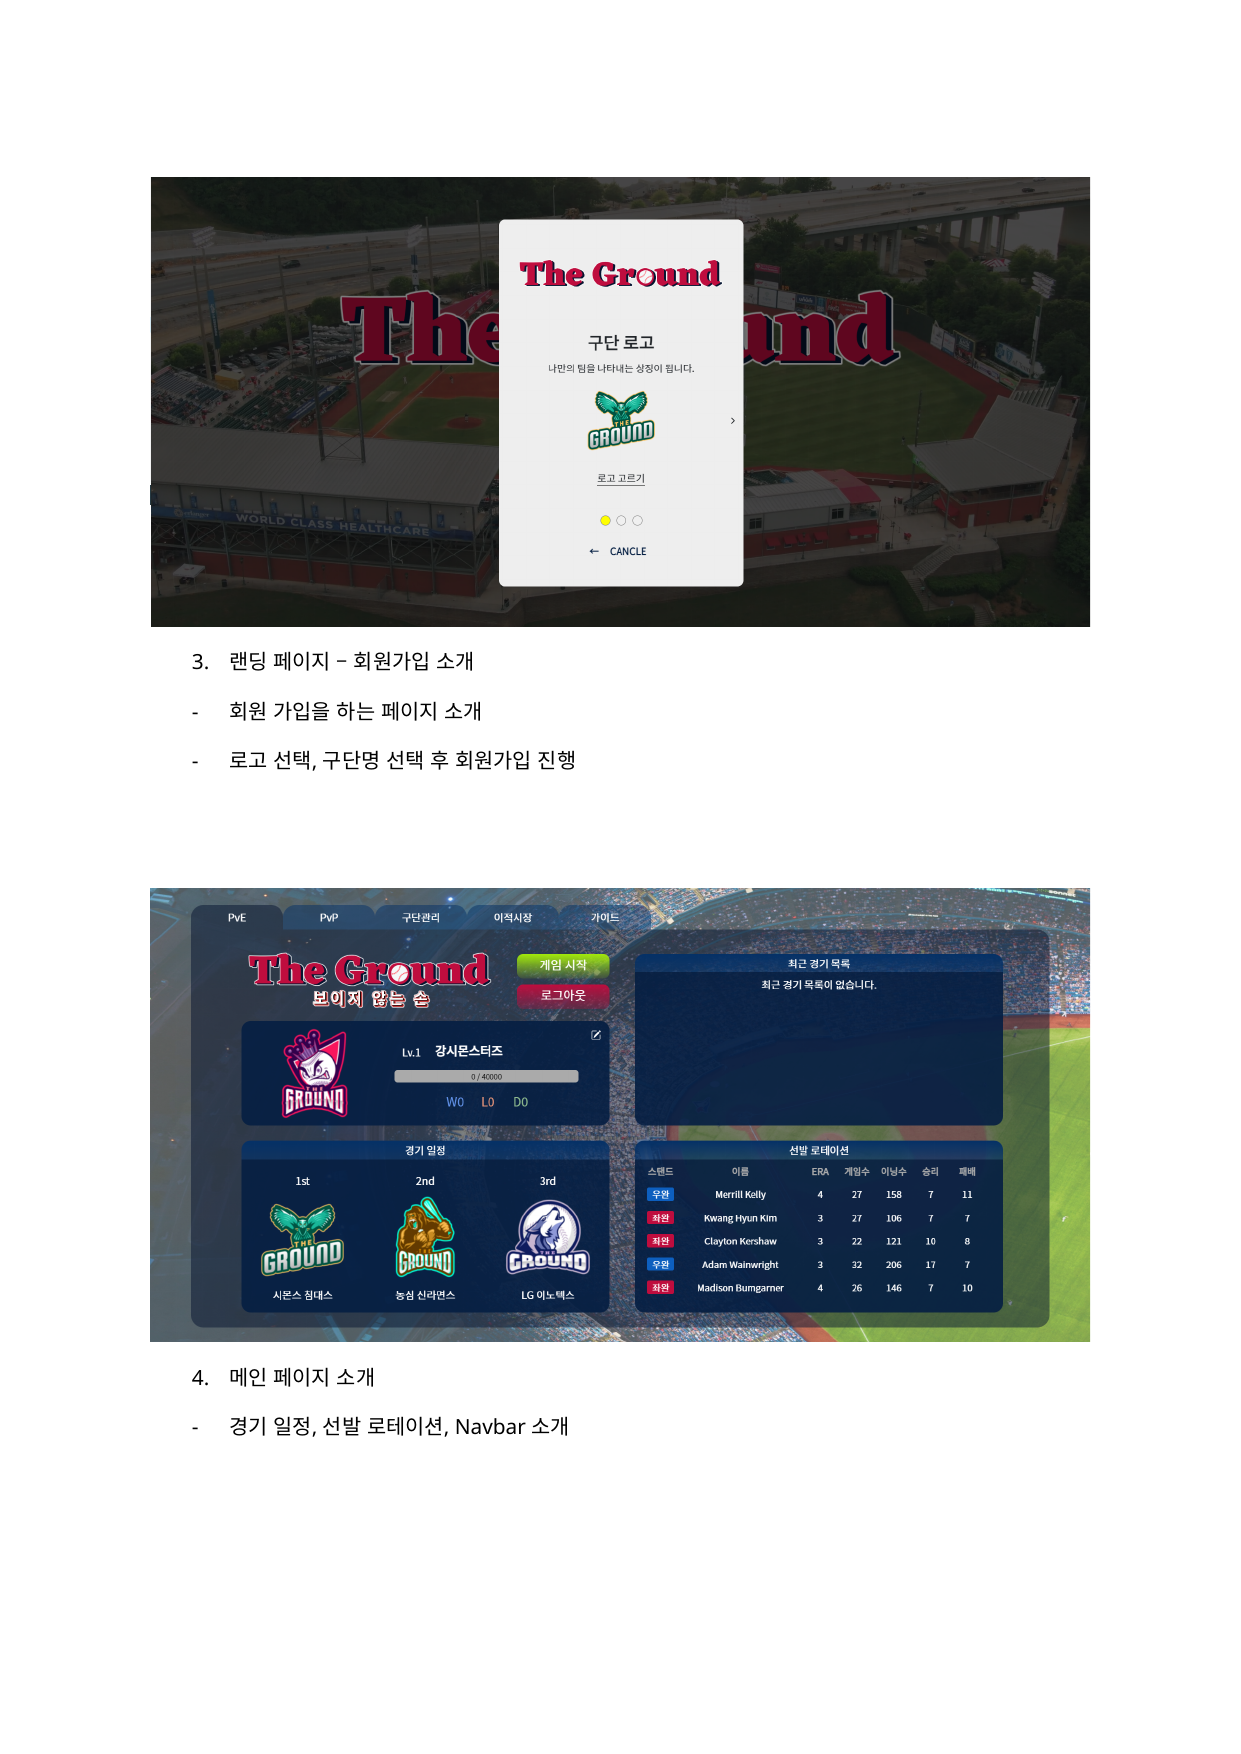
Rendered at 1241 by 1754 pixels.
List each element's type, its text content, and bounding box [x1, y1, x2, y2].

picture [150, 888, 1091, 1342]
list 회원 가입을 하는 페이지 소개 [192, 695, 1090, 725]
list 랜딩 페이지 – 회원가입 소개 [192, 646, 1090, 676]
picture [150, 177, 1091, 627]
list 로고 선택, 구단명 선택 후 회원가입 진행 [192, 744, 1090, 774]
list 메인 페이지 소개 [192, 1361, 1090, 1391]
list 경기 일정, 선발 로테이션, Navbar 소개 [192, 1410, 1090, 1441]
